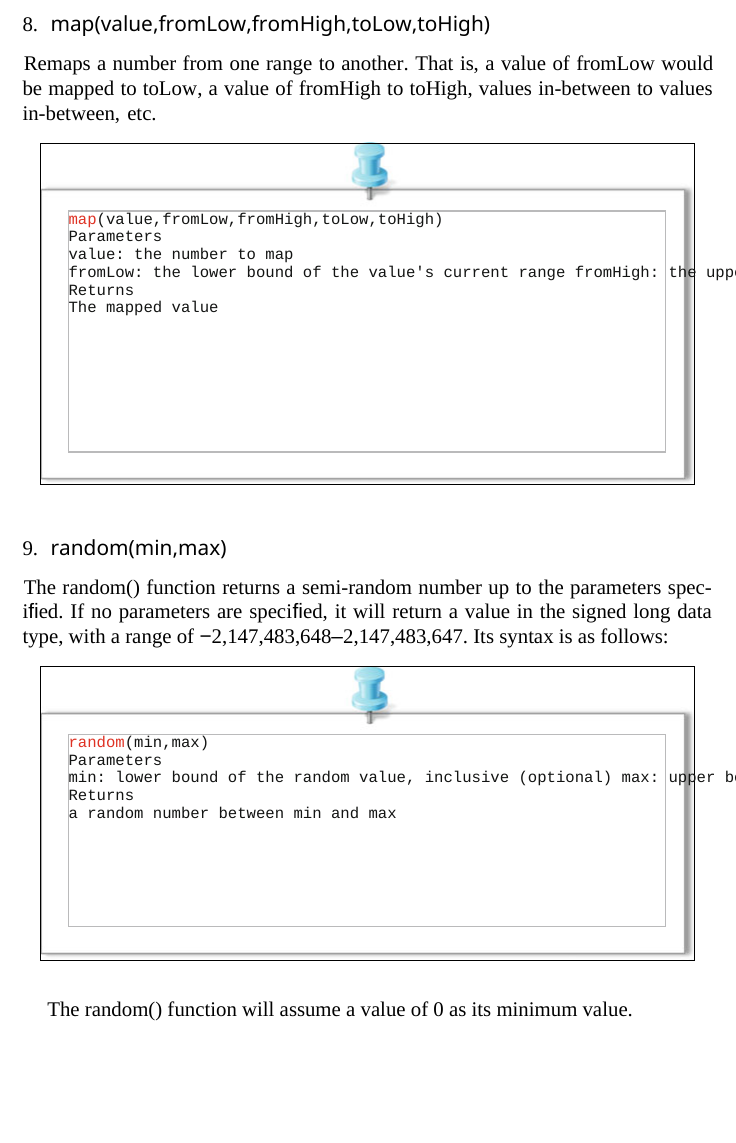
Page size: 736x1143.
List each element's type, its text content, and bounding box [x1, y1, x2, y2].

picture [41, 667, 694, 960]
text The random() function will assume a value of 0 as its minimum value. [47, 997, 735, 1021]
text Remaps a number from one range to another. That is, a value of fromLow would be mapped to toLow, a value of fromHigh to toHigh, values in-between to values in-between, etc. [22, 51, 713, 125]
list map(value,fromLow,fromHigh,toLow,toHigh) [22, 9, 735, 38]
text The random() function returns a semi-random number up to the parameters spec- iﬁed. If no parameters are speciﬁed, it will return a value in the signed long data type, with a range of −2,147,483,648–2,147,483,647. Its syntax is as follows: [22, 574, 713, 648]
picture [41, 144, 694, 484]
list random(min,max) [22, 533, 735, 561]
